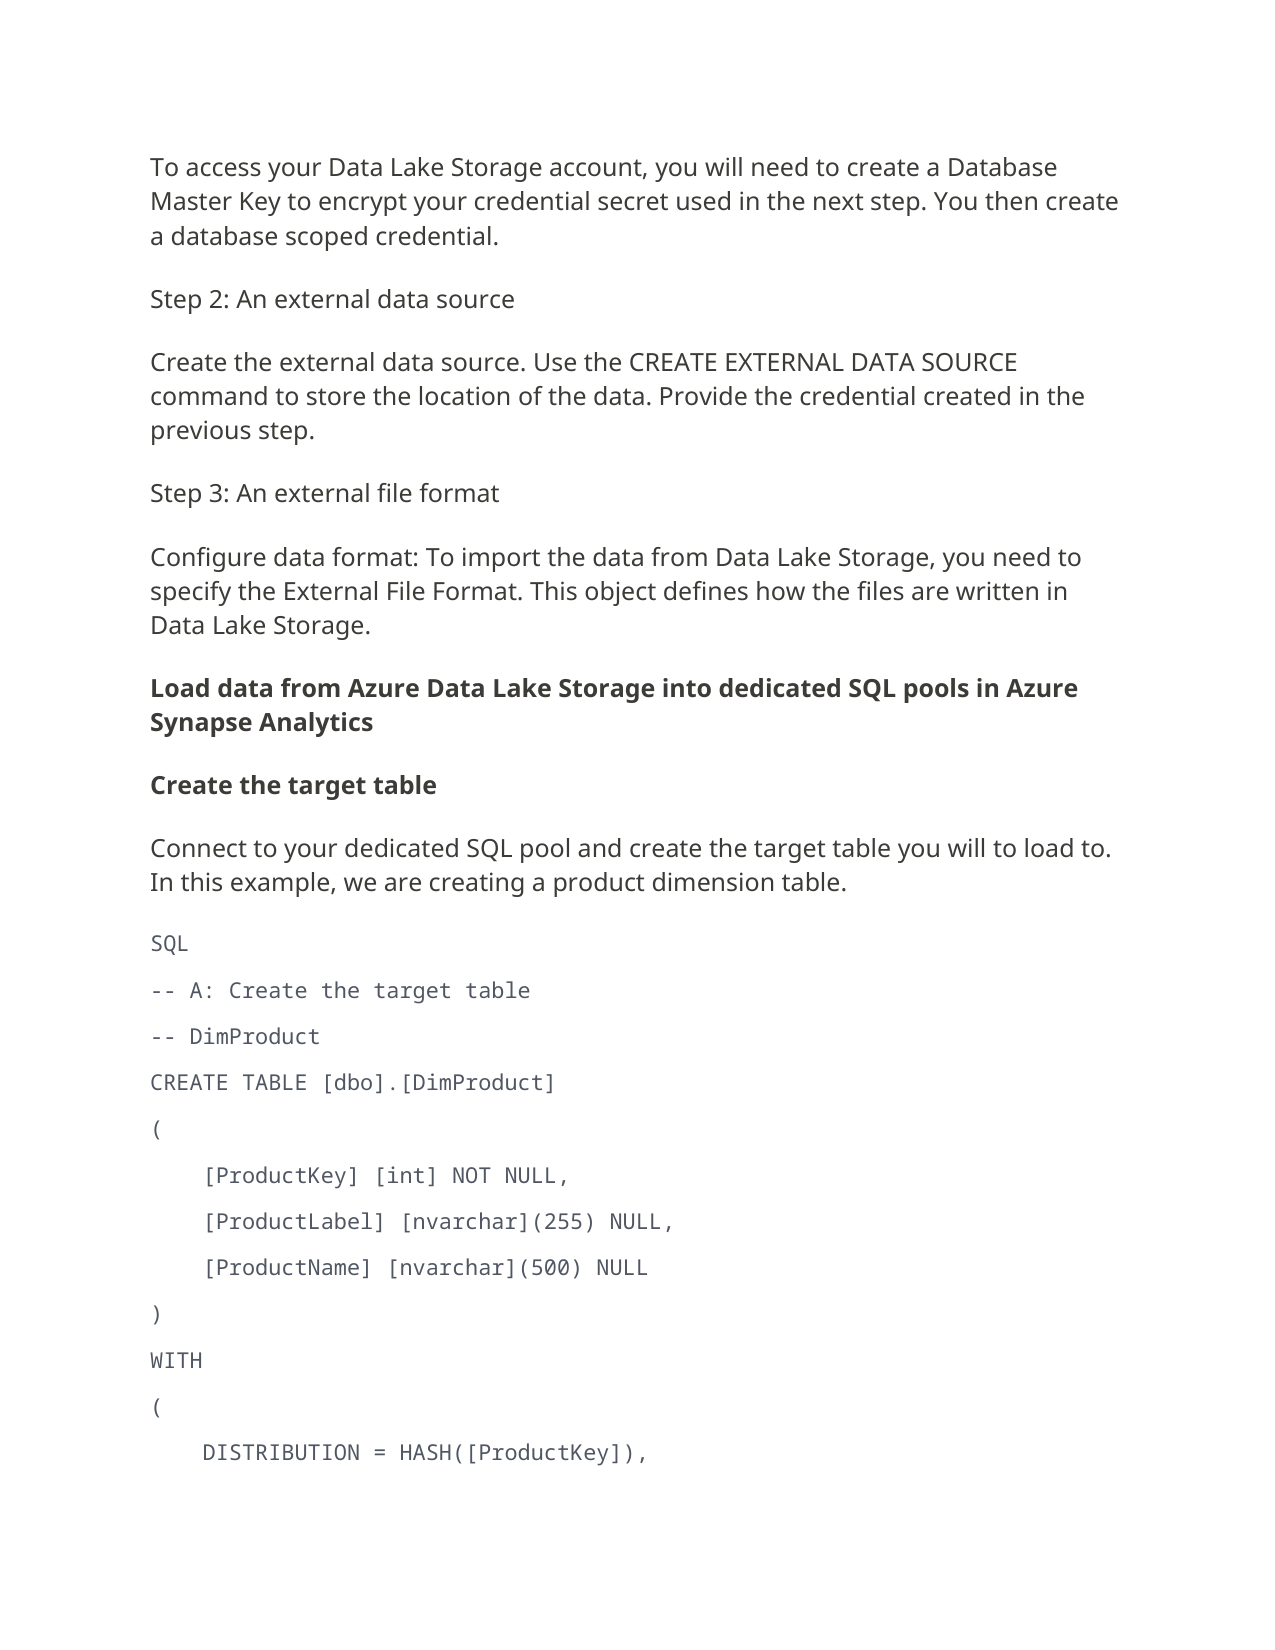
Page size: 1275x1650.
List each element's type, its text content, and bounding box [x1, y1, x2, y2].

text Step 2: An external data source [150, 281, 1125, 315]
text To access your Data Lake Storage account, you will need to create a Database Master Key to encrypt your credential secret used in the next step. You then create a database scoped credential. [150, 150, 1125, 252]
text DISTRIBUTION = HASH([ProductKey]), [150, 1437, 1125, 1467]
text [ProductName] [nvarchar](500) NULL [150, 1252, 1125, 1282]
text [ProductLabel] [nvarchar](255) NULL, [150, 1206, 1125, 1236]
text Configure data format: To import the data from Data Lake Storage, you need to specify the External File Format. This object defines how the files are written in Data Lake Storage. [150, 539, 1125, 641]
text -- A: Create the target table [150, 974, 1125, 1004]
text Load data from Azure Data Lake Storage into dedicated SQL pools in Azure Synapse Analytics [150, 671, 1125, 739]
text SQL [150, 928, 1125, 958]
text ) [150, 1298, 1125, 1328]
text CREATE TABLE [dbo].[DimProduct] [150, 1067, 1125, 1097]
text Connect to your dedicated SQL pool and create the target table you will to load to. In this example, we are creating a product dimension table. [150, 831, 1125, 899]
text [ProductKey] [int] NOT NULL, [150, 1159, 1125, 1189]
text Create the target table [150, 768, 1125, 802]
text Create the external data source. Use the CREATE EXTERNAL DATA SOURCE command to store the location of the data. Provide the credential created in the previous step. [150, 344, 1125, 447]
text WITH [150, 1344, 1125, 1374]
text -- DimProduct [150, 1021, 1125, 1051]
text Step 3: An external file format [150, 476, 1125, 510]
text ( [150, 1113, 1125, 1143]
text ( [150, 1391, 1125, 1421]
